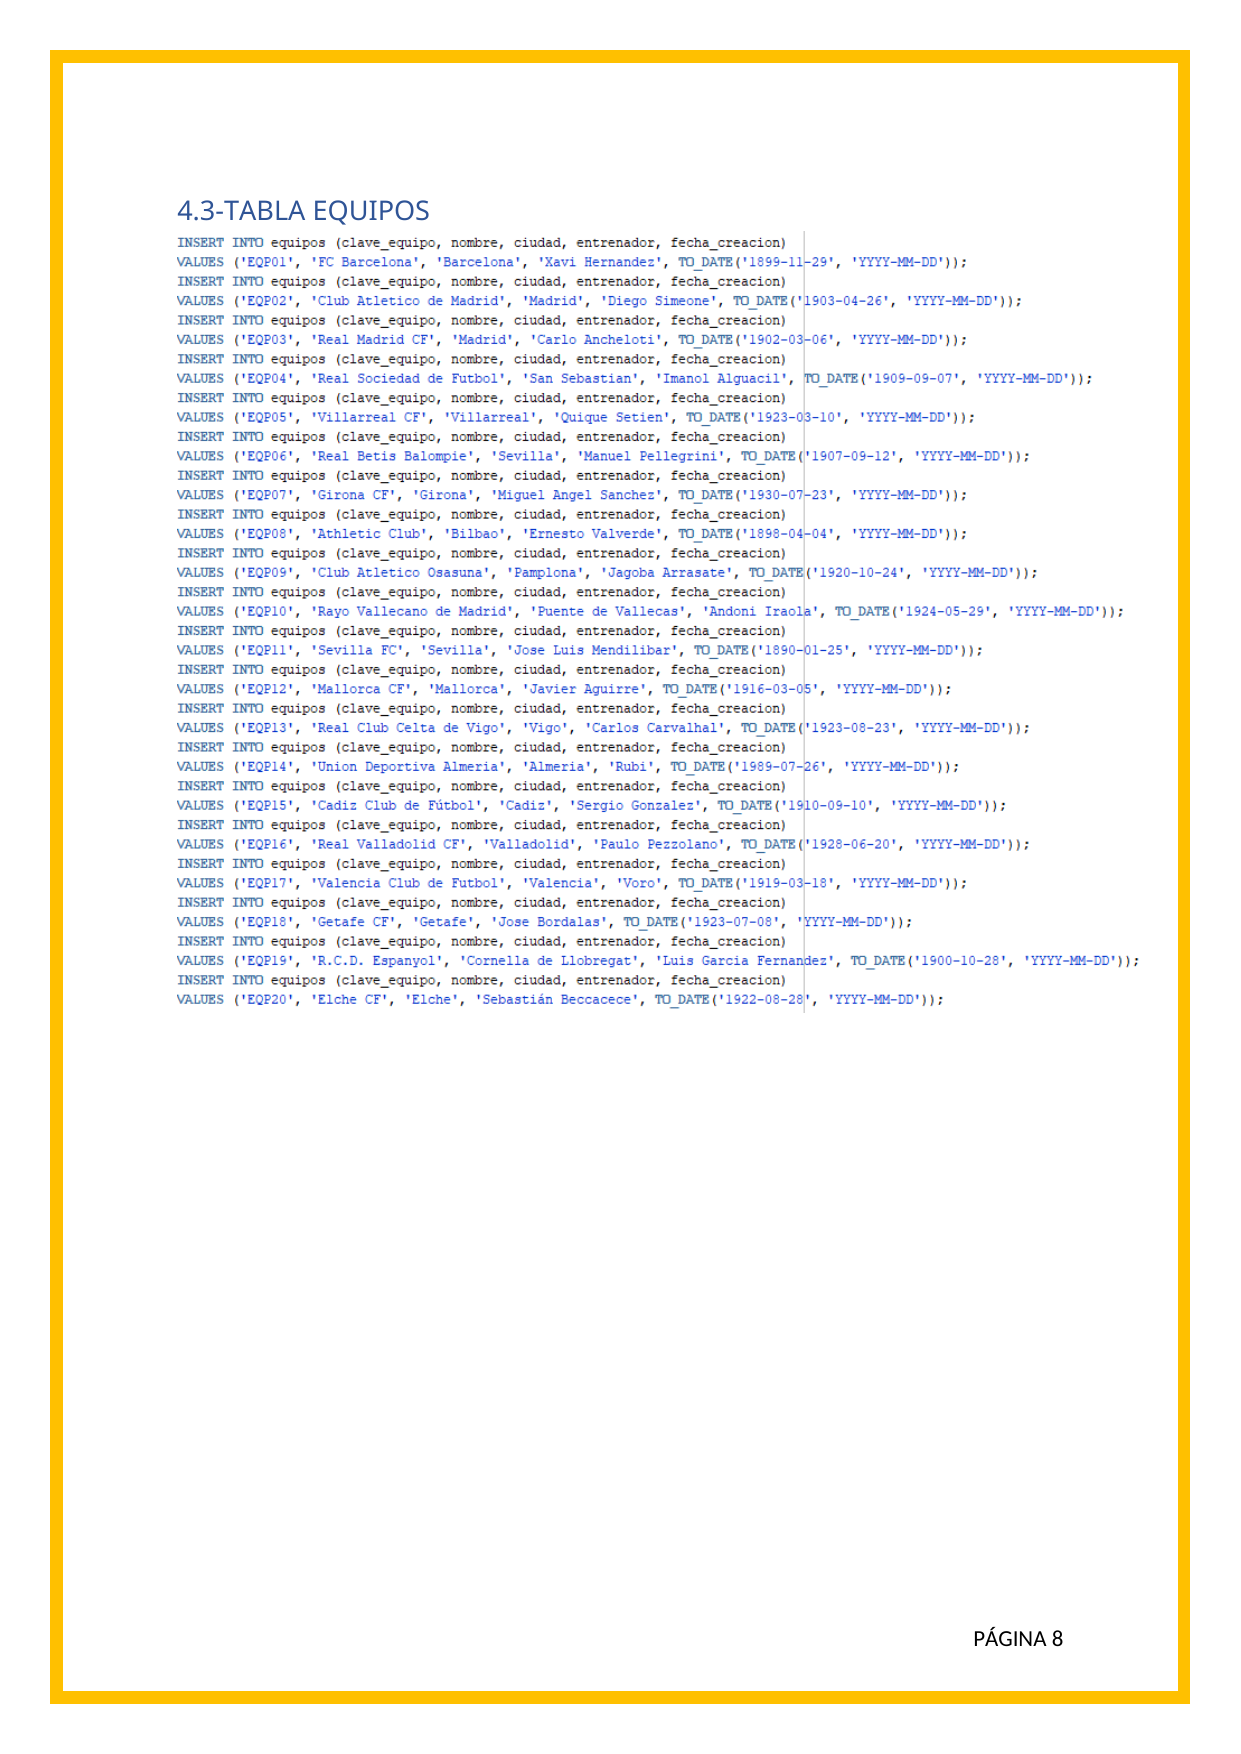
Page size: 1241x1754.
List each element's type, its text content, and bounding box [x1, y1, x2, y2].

picture [177, 231, 1145, 1013]
subtitle 4.3-TABLA EQUIPOS [177, 191, 1063, 228]
